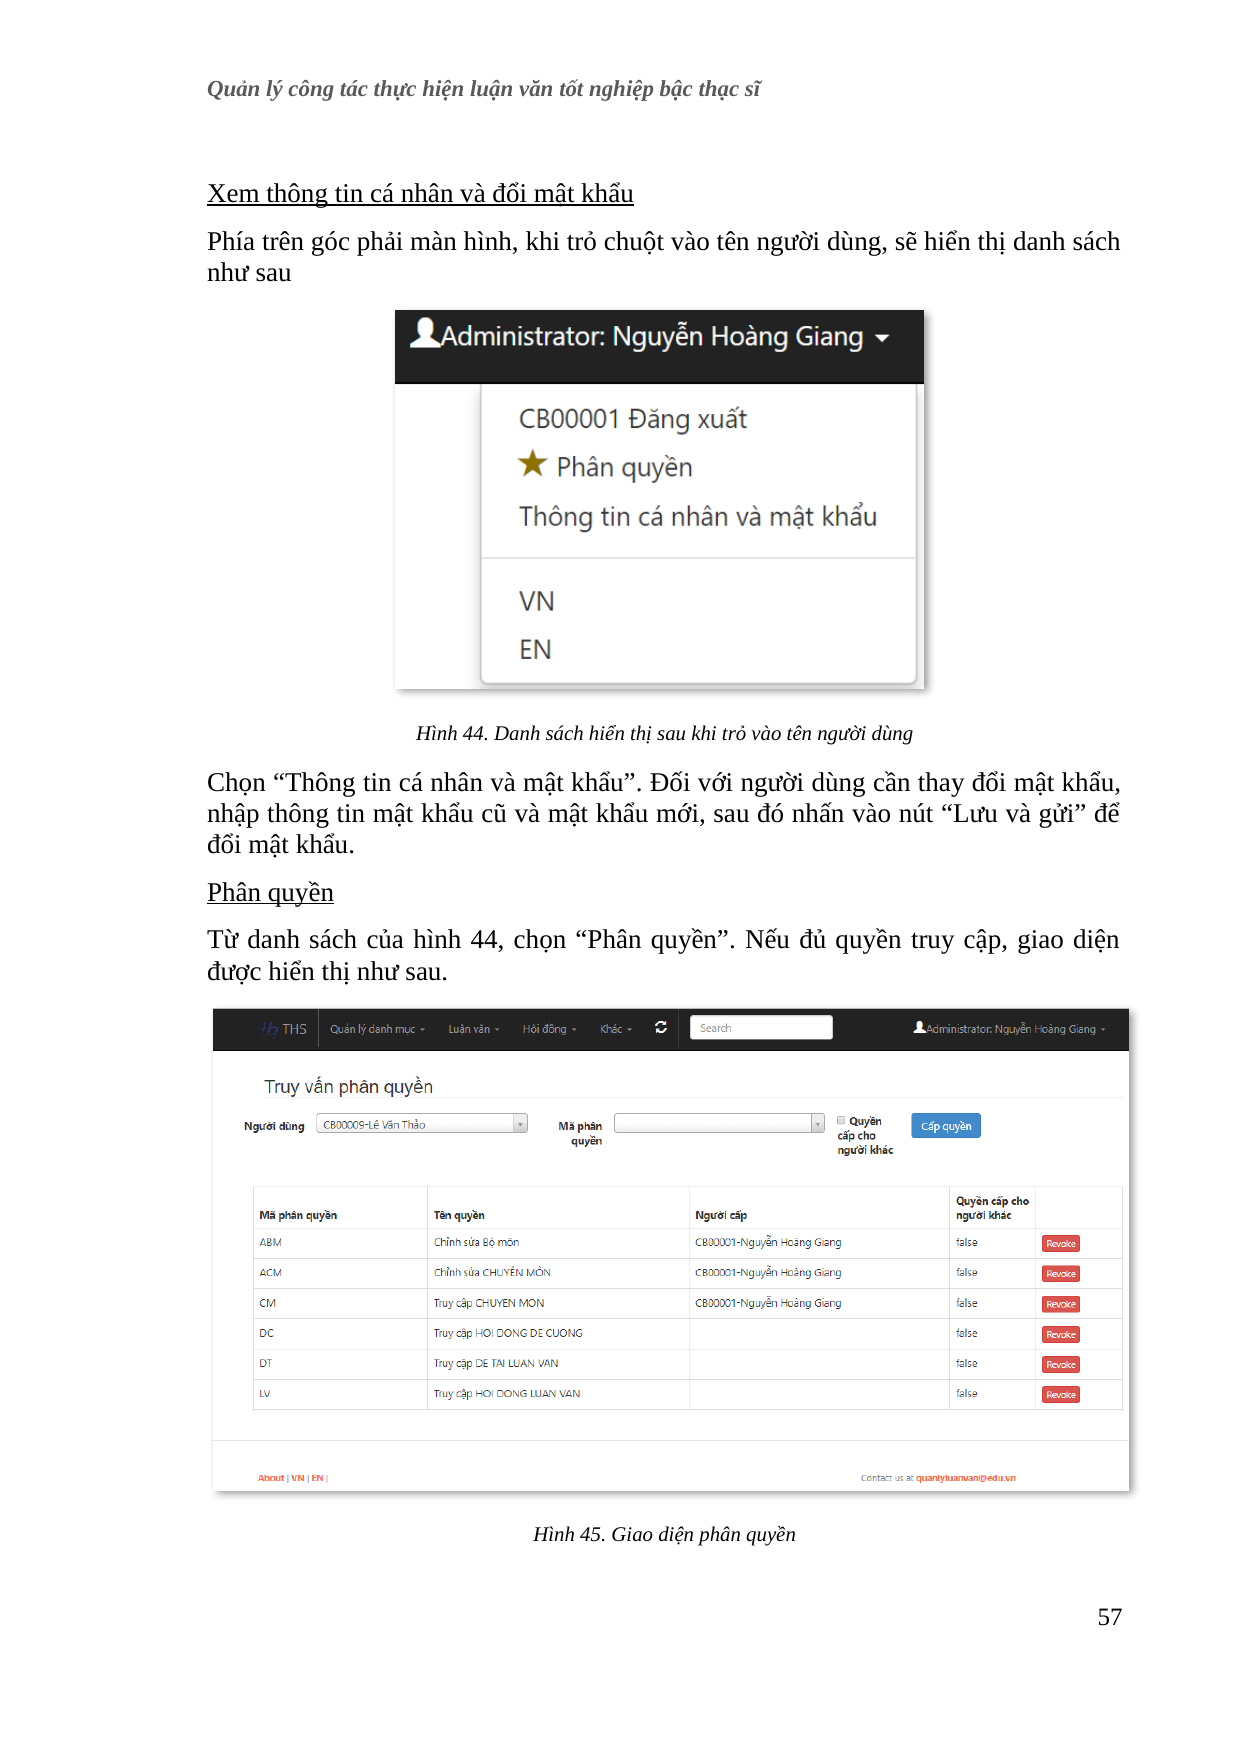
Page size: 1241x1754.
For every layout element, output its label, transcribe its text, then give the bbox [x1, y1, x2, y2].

picture [213, 1008, 1129, 1491]
text Phân quyền [207, 876, 1122, 907]
text Hình 45. Giao diện phân quyền [207, 1522, 1122, 1546]
text Hình 44. Danh sách hiển thị sau khi trỏ vào tên người dùng [207, 721, 1122, 745]
picture [395, 310, 924, 689]
text Phía trên góc phải màn hình, khi trỏ chuột vào tên người dùng, sẽ hiển thị danh sách như sau [207, 225, 1122, 287]
text Từ danh sách của hình 44, chọn “Phân quyền”. Nếu đủ quyền truy cập, giao diện được hiển thị như sau. [207, 923, 1122, 986]
text Xem thông tin cá nhân và đổi mật khẩu [207, 177, 1122, 208]
text Chọn “Thông tin cá nhân và mật khẩu”. Đối với người dùng cần thay đổi mật khẩu, nhập thông tin mật khẩu cũ và mật khẩu mới, sau đó nhấn vào nút “Lưu và gửi” để đổi mật khẩu. [207, 766, 1122, 859]
